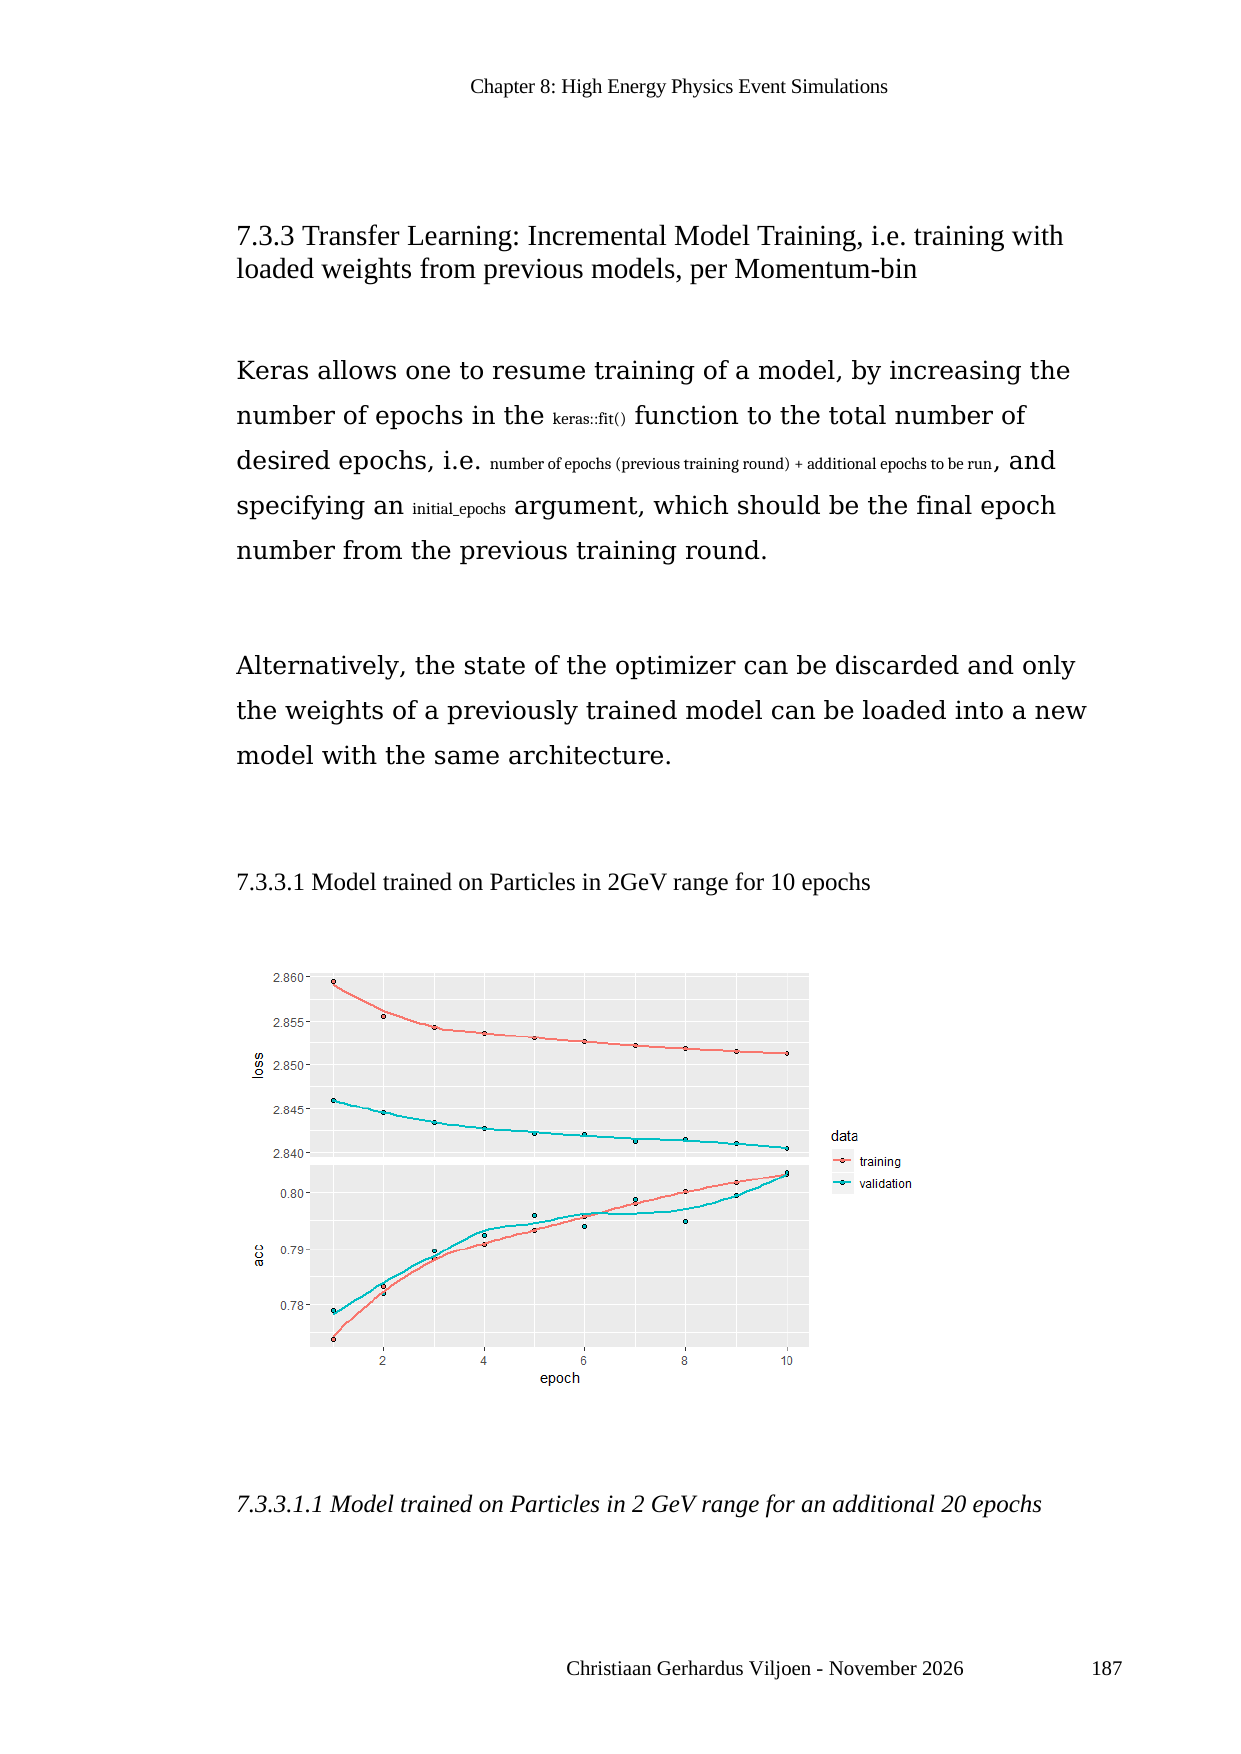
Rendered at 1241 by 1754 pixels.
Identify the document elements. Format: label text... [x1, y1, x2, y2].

text Keras allows one to resume training of a model, by increasing the number of epochs in the keras::fit() function to the total number of desired epochs, i.e. number of epochs (previous training round) + additional epochs to be run, and specifying an initial_epochs argument, which should be the final epoch number from the previous training round. [236, 355, 1122, 565]
subtitle Model trained on Particles in 2 GeV range for an additional 20 epochs [236, 1489, 1122, 1518]
subtitle Model trained on Particles in 2GeV range for 10 epochs [236, 867, 1122, 896]
text Alternatively, the state of the optimizer can be discarded and only the weights of a previously trained model can be loaded into a new model with the same architecture. [236, 650, 1122, 770]
picture [236, 966, 926, 1392]
subtitle Transfer Learning: Incremental Model Training, i.e. training with loaded weights from previous models, per Momentum-bin [236, 218, 1122, 285]
